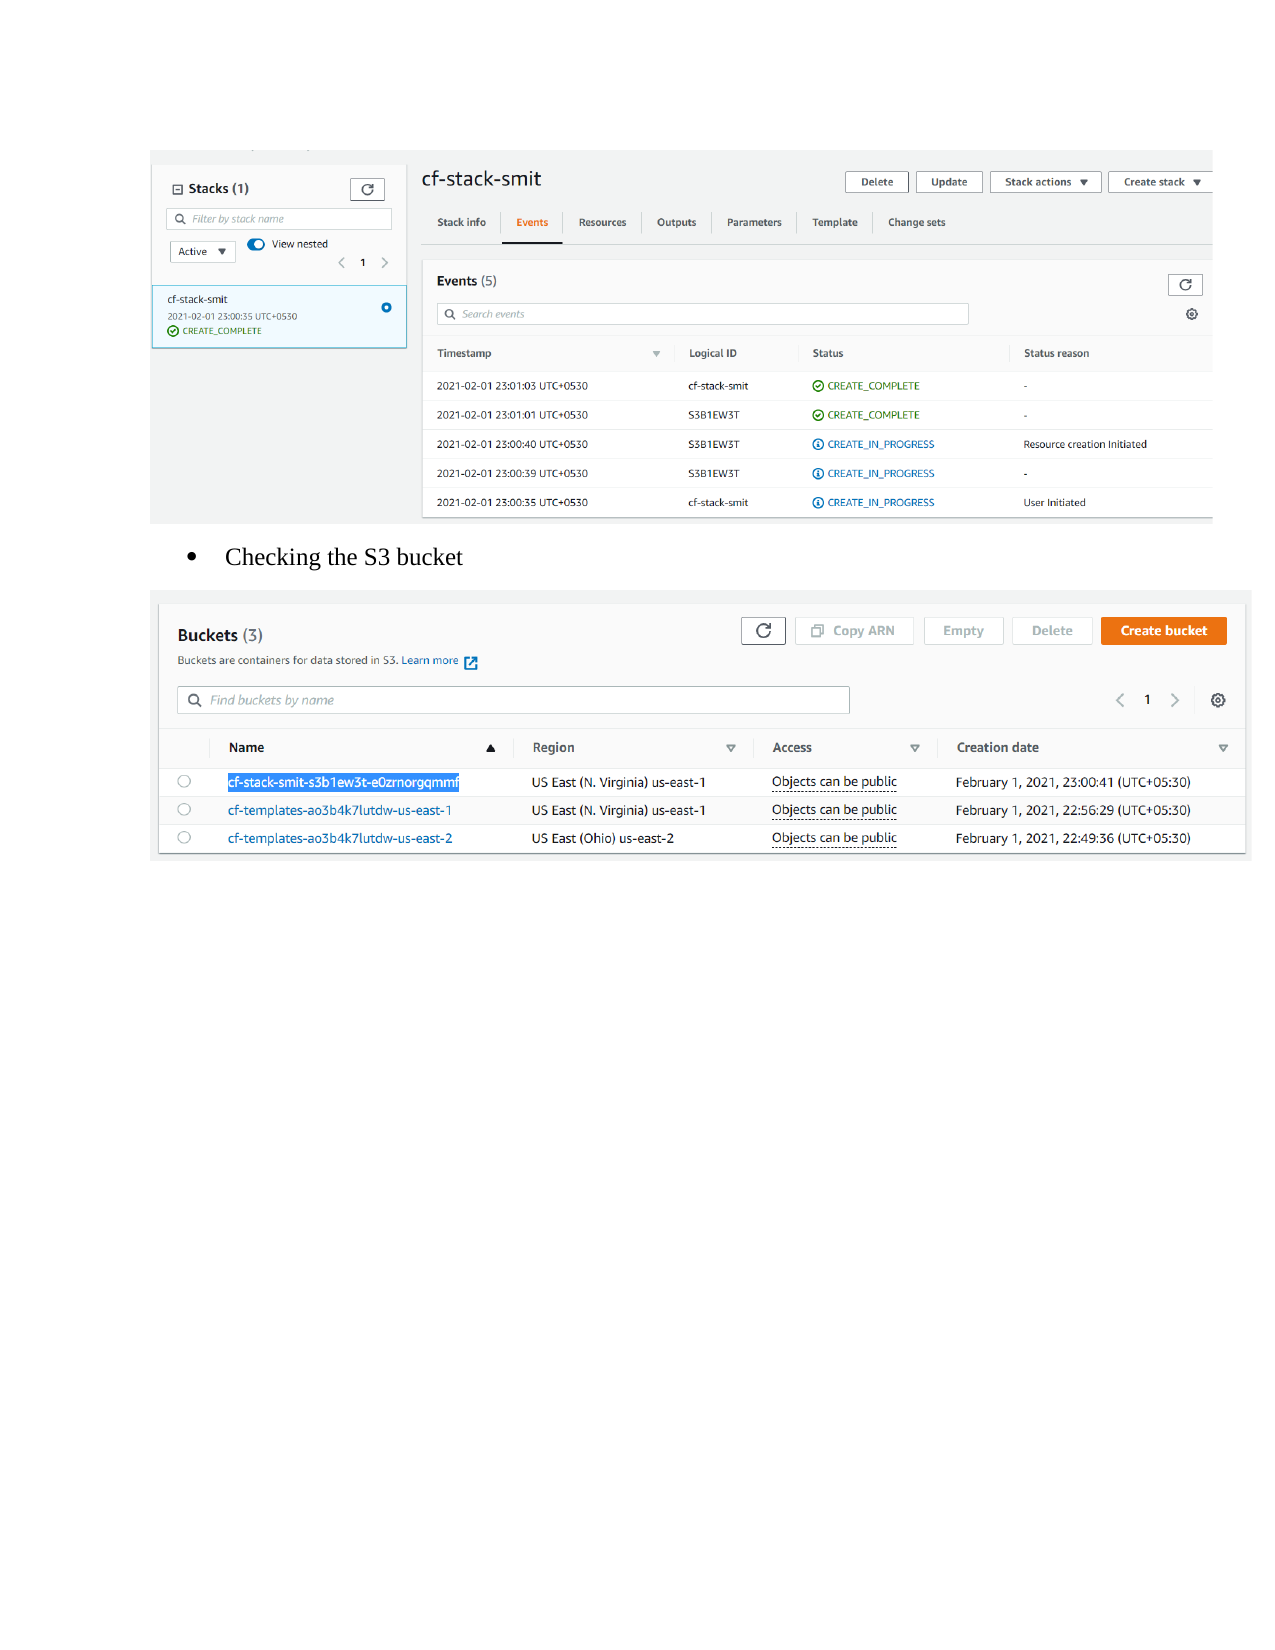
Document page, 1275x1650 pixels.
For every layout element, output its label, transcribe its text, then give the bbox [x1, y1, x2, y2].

list Checking the S3 bucket [187, 542, 1125, 571]
picture [150, 590, 1252, 861]
picture [150, 150, 1213, 524]
